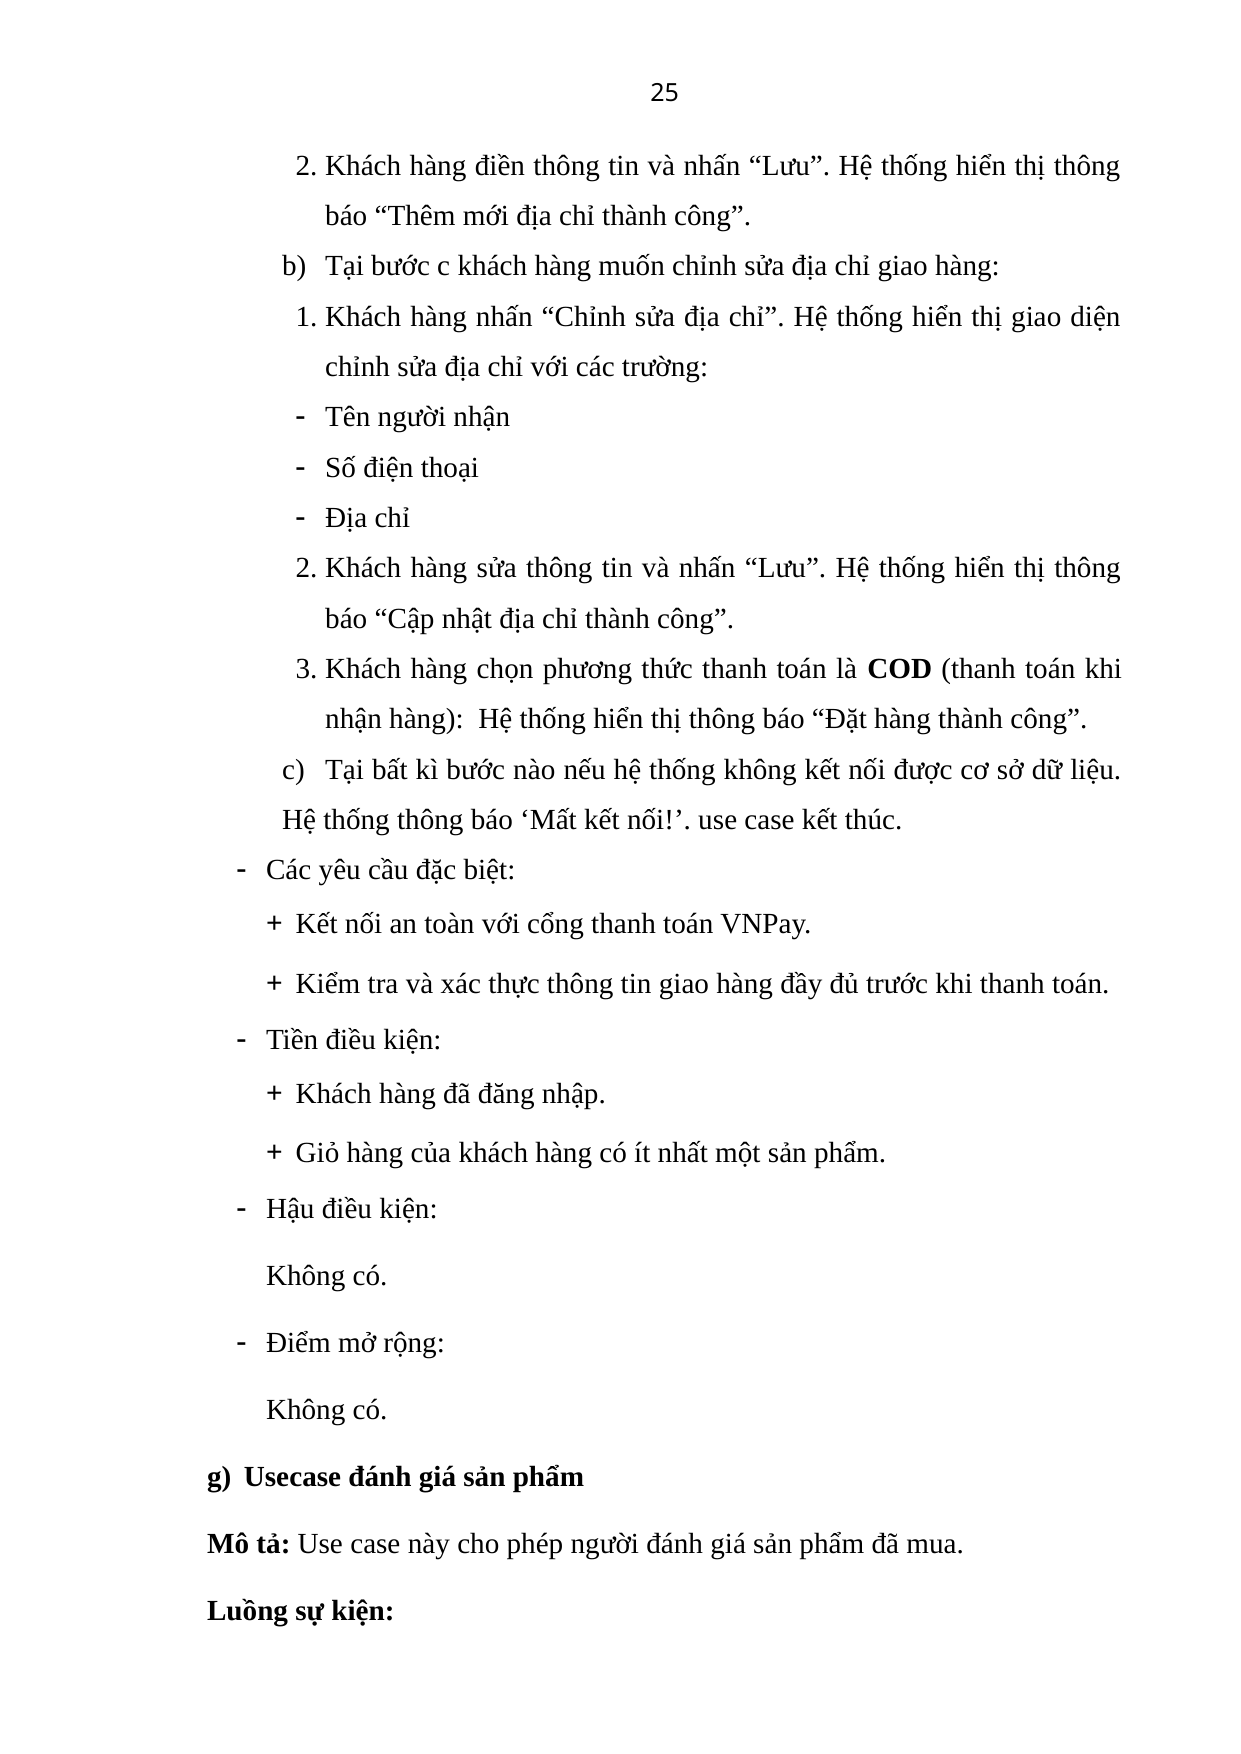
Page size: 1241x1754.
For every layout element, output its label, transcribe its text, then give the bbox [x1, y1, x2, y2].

list Điểm mở rộng: [236, 1325, 1122, 1359]
text Mô tả: Use case này cho phép người đánh giá sản phẩm đã mua. [207, 1526, 1122, 1560]
list Các yêu cầu đặc biệt: [236, 852, 1122, 886]
list Khách hàng nhấn “Chỉnh sửa địa chỉ”. Hệ thống hiển thị giao diện chỉnh sửa địa chỉ với các trường: [295, 299, 1122, 382]
list Khách hàng điền thông tin và nhấn “Lưu”. Hệ thống hiển thị thông báo “Thêm mới địa chỉ thành công”. [295, 148, 1122, 232]
list Hậu điều kiện: [236, 1191, 1122, 1225]
list Kiểm tra và xác thực thông tin giao hàng đầy đủ trước khi thanh toán. [266, 962, 1122, 1002]
list Khách hàng chọn phương thức thanh toán là COD (thanh toán khi nhận hàng): Hệ thống hiển thị thông báo “Đặt hàng thành công”. [295, 651, 1122, 735]
list Khách hàng đã đăng nhập. [266, 1072, 1122, 1112]
text Không có. [266, 1392, 1122, 1426]
text Luồng sự kiện: [207, 1593, 1122, 1627]
list Địa chỉ [295, 500, 1122, 534]
list Kết nối an toàn với cổng thanh toán VNPay. [266, 903, 1122, 942]
list Khách hàng sửa thông tin và nhấn “Lưu”. Hệ thống hiển thị thông báo “Cập nhật địa chỉ thành công”. [295, 551, 1122, 634]
list Tại bước c khách hàng muốn chỉnh sửa địa chỉ giao hàng: [282, 248, 1122, 282]
list Tên người nhận [295, 399, 1122, 433]
list Usecase đánh giá sản phẩm [207, 1459, 1122, 1493]
list Tại bất kì bước nào nếu hệ thống không kết nối được cơ sở dữ liệu. Hệ thống thông báo ‘Mất kết nối!’. use case kết thúc. [282, 752, 1122, 836]
list Giỏ hàng của khách hàng có ít nhất một sản phẩm. [266, 1132, 1122, 1171]
list Số điện thoại [295, 450, 1122, 483]
list Tiền điều kiện: [236, 1022, 1122, 1055]
text Không có. [266, 1258, 1122, 1292]
